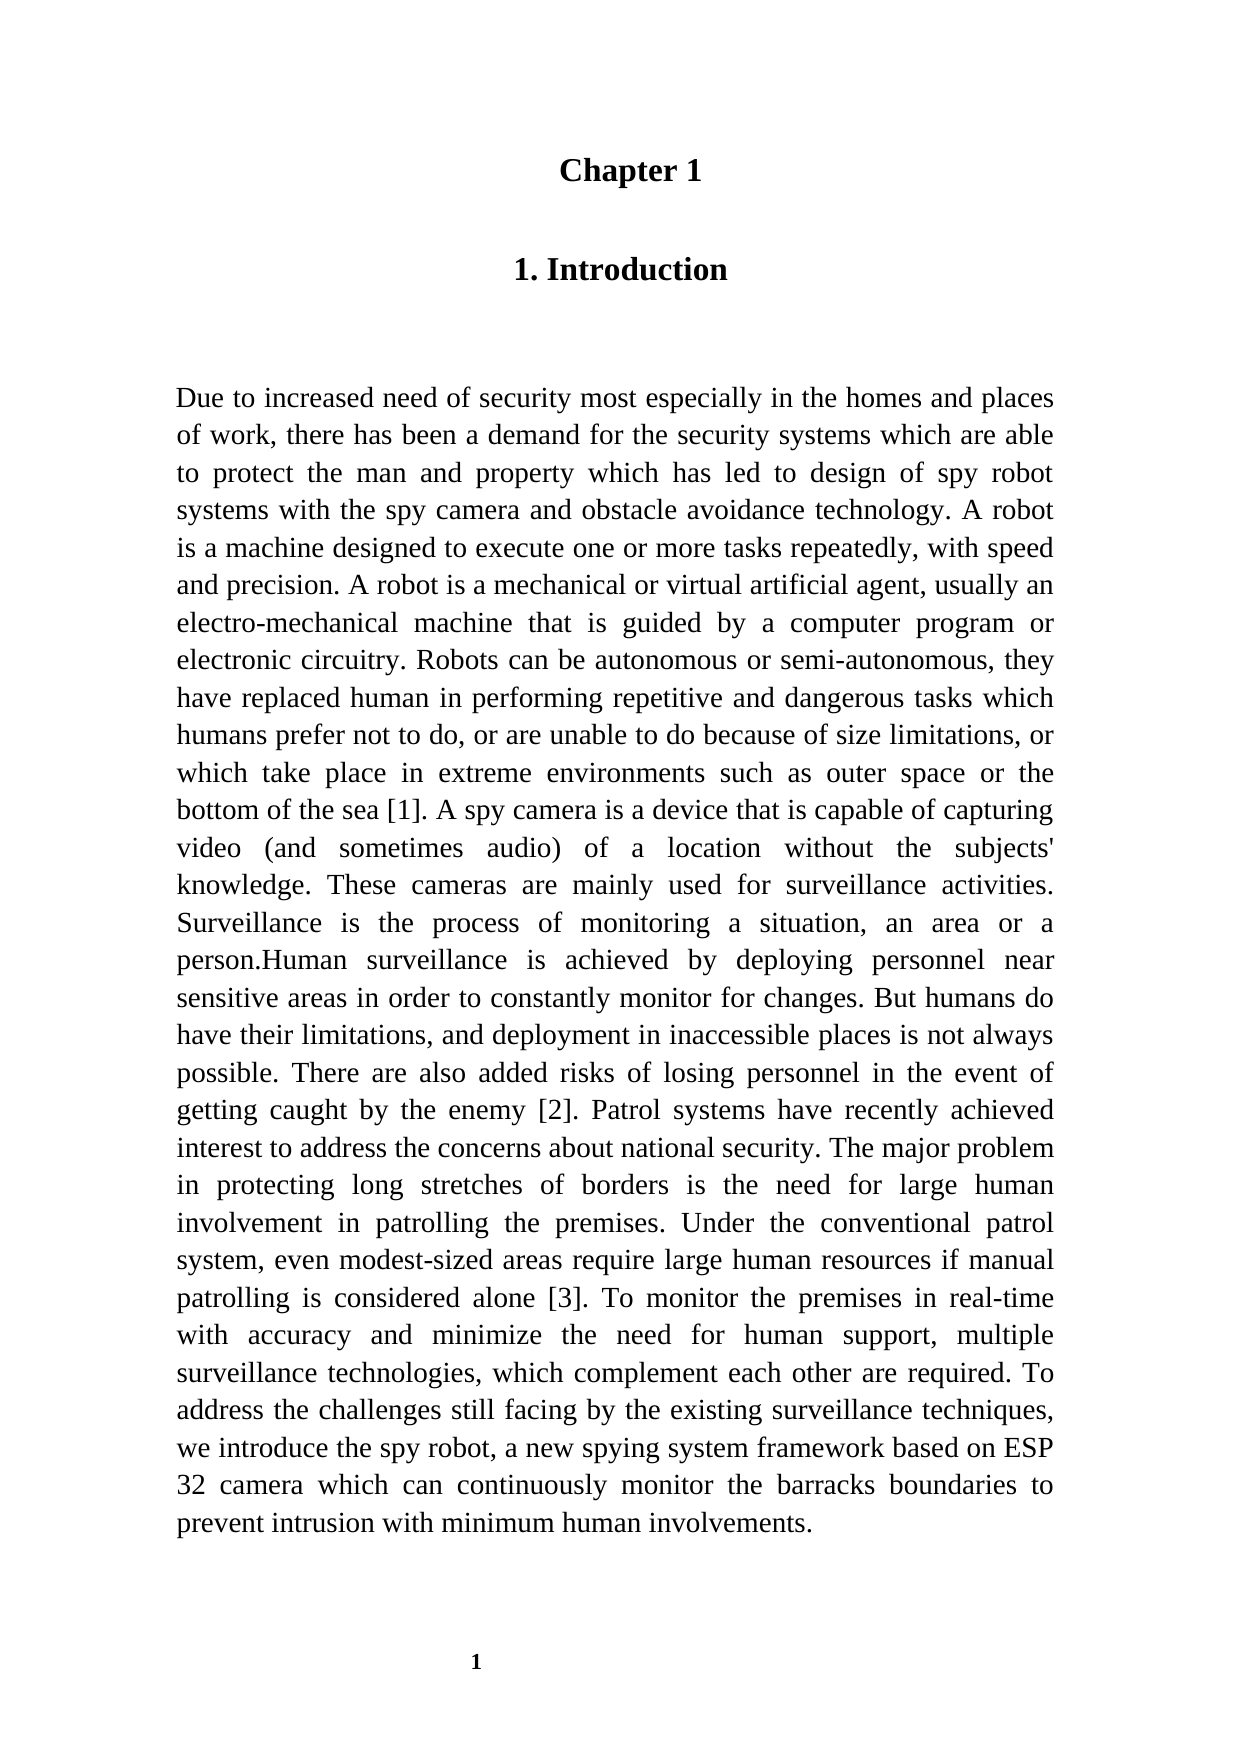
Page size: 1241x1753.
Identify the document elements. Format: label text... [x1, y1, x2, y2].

text Chapter 1 [162, 150, 1091, 188]
text Due to increased need of security most especially in the homes and places of work, there has been a demand for the security systems which are able to protect the man and property which has led to design of spy robot systems with the spy camera and obstacle avoidance technology. A robot is a machine designed to execute one or more tasks repeatedly, with speed and precision. A robot is a mechanical or virtual artificial agent, usually an electro-mechanical machine that is guided by a computer program or electronic circuitry. Robots can be autonomous or semi-autonomous, they have replaced human in performing repetitive and dangerous tasks which humans prefer not to do, or are unable to do because of size limitations, or which take place in extreme environments such as outer space or the bottom of the sea [1]. A spy camera is a device that is capable of capturing video (and sometimes audio) of a location without the subjects' knowledge. These cameras are mainly used for surveillance activities. Surveillance is the process of monitoring a situation, an area or a person.Human surveillance is achieved by deploying personnel near sensitive areas in order to constantly monitor for changes. But humans do have their limitations, and deployment in inaccessible places is not always possible. There are also added risks of losing personnel in the event of getting caught by the enemy [2]. Patrol systems have recently achieved interest to address the concerns about national security. The major problem in protecting long stretches of borders is the need for large human involvement in patrolling the premises. Under the conventional patrol system, even modest-sized areas require large human resources if manual patrolling is considered alone [3]. To monitor the premises in real-time with accuracy and minimize the need for human support, multiple surveillance technologies, which complement each other are required. To address the challenges still facing by the existing surveillance techniques, we introduce the spy robot, a new spying system framework based on ESP 32 camera which can continuously monitor the barracks boundaries to prevent intrusion with minimum human involvements. [175, 380, 1055, 1538]
list Introduction [150, 249, 1091, 288]
